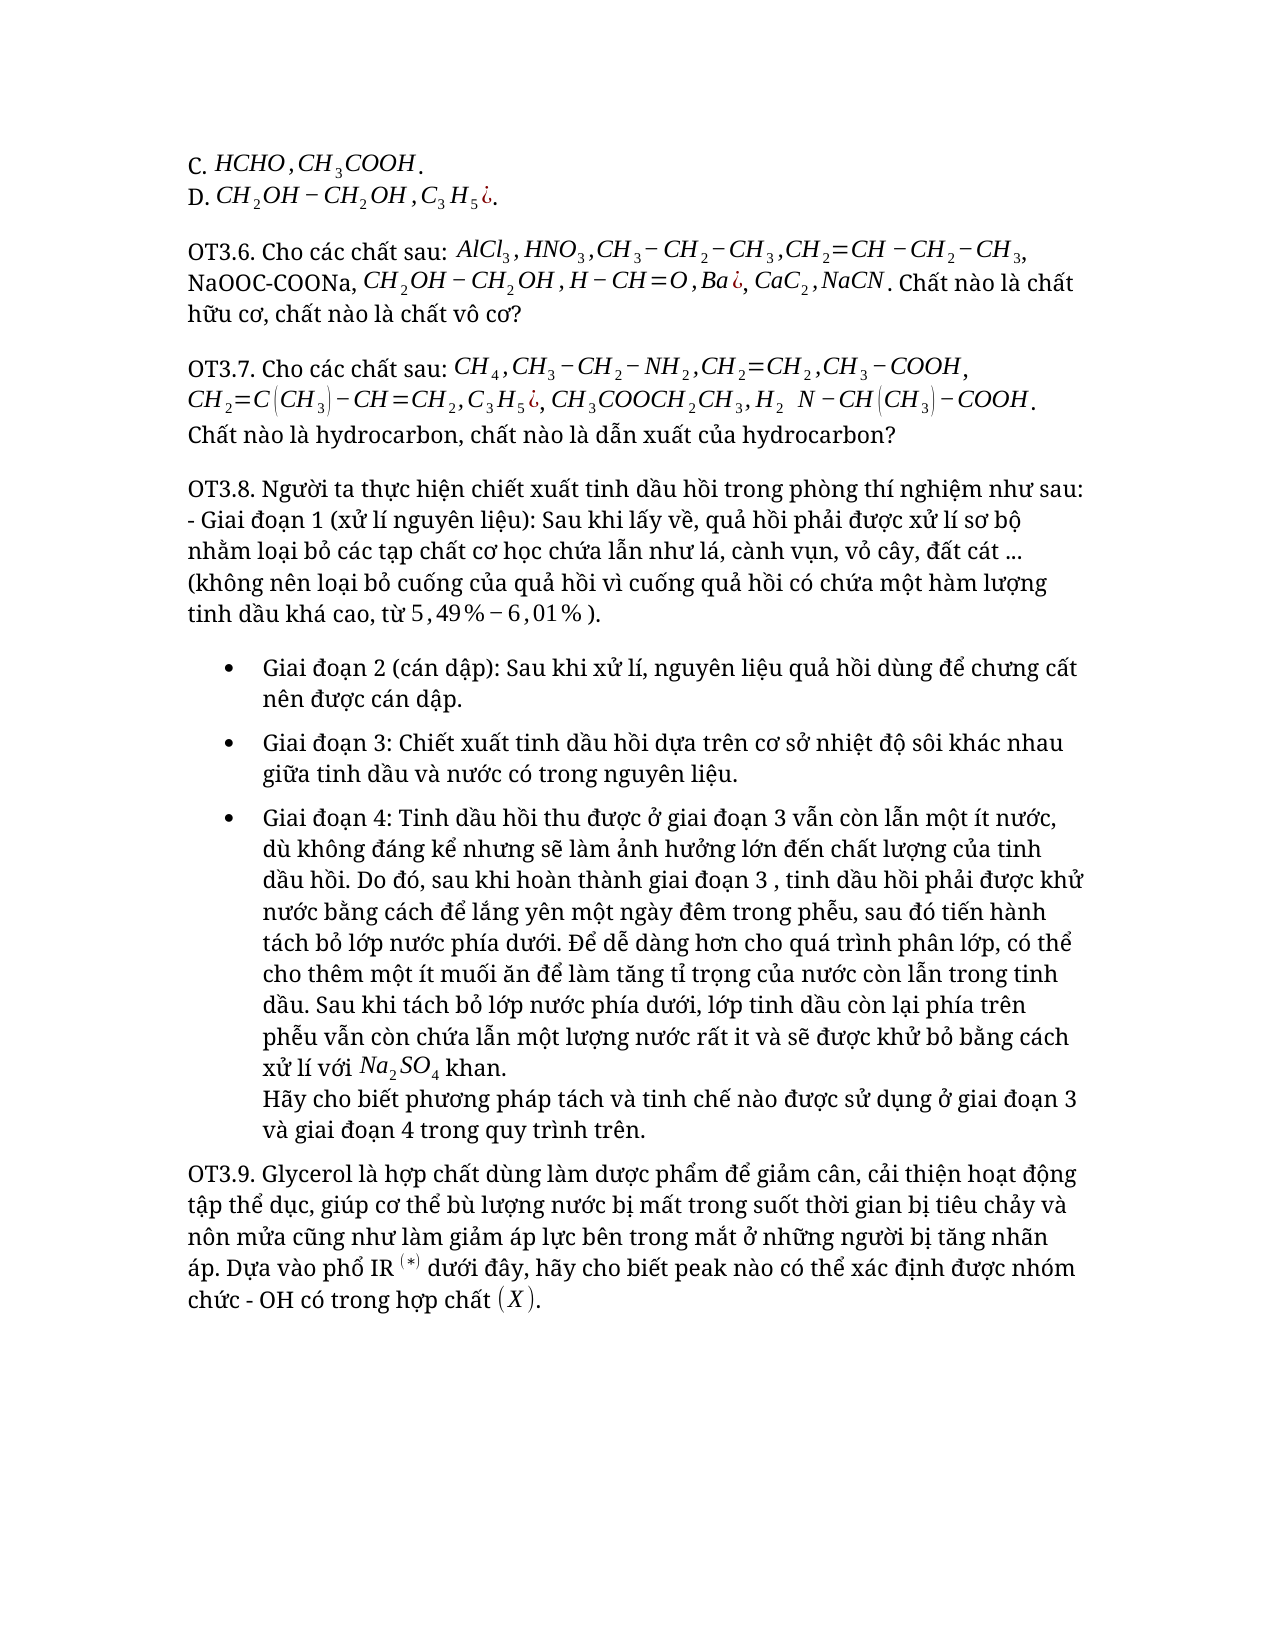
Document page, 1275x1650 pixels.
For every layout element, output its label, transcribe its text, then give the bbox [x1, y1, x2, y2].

list Giai đoạn 4: Tinh dầu hồi thu được ở giai đoạn 3 vẫn còn lẫn một ít nước, dù không đáng kể nhưng sẽ làm ảnh hưởng lớn đến chất lượng của tinh dầu hồi. Do đó, sau khi hoàn thành giai đoạn 3 , tinh dầu hồi phải được khử nước bằng cách để lắng yên một ngày đêm trong phễu, sau đó tiến hành tách bỏ lớp nước phía dưới. Để dễ dàng hơn cho quá trình phân lớp, có thể cho thêm một ít muối ăn để làm tăng tỉ trọng của nước còn lẫn trong tinh dầu. Sau khi tách bỏ lớp nước phía dưới, lớp tinh dầu còn lại phía trên phễu vẫn còn chứa lẫn một lượng nước rất it và sẽ được khử bỏ bằng cách xử lí với khan. Hãy cho biết phương pháp tách và tinh chế nào được sử dụng ở giai đoạn 3 và giai đoạn 4 trong quy trình trên. [225, 802, 1087, 1146]
list Giai đoạn 2 (cán dập): Sau khi xử lí, nguyên liệu quả hồi dùng để chưng cất nên được cán dập. [225, 652, 1087, 714]
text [187, 150, 1087, 213]
list Giai đoạn 3: Chiết xuất tinh dầu hồi dựa trên cơ sở nhiệt độ sôi khác nhau giữa tinh dầu và nước có trong nguyên liệu. [225, 727, 1087, 789]
text OT3.9. Glycerol là hợp chất dùng làm dược phẩm để giảm cân, cải thiện hoạt động tập thể dục, giúp cơ thể bù lượng nước bị mất trong suốt thời gian bị tiêu chảy và nôn mửa cũng như làm giảm áp lực bên trong mắt ở những người bị tăng nhãn áp. Dựa vào phổ IR dưới đây, hãy cho biết peak nào có thể xác định được nhóm chức - OH có trong hợp chất . [187, 1158, 1087, 1346]
text OT3.8. Người ta thực hiện chiết xuất tinh dầu hồi trong phòng thí nghiệm như sau: - Giai đoạn 1 (xử lí nguyên liệu): Sau khi lấy về, quả hồi phải được xử lí sơ bộ nhằm loại bỏ các tạp chất cơ học chứa lẫn như lá, cành vụn, vỏ cây, đất cát ... (không nên loại bỏ cuống của quả hồi vì cuống quả hồi có chứa một hàm lượng tinh dầu khá cao, từ ). [187, 473, 1087, 629]
text OT3.7. Cho các chất sau: , , . Chất nào là hydrocarbon, chất nào là dẫn xuất của hydrocarbon? [187, 352, 1087, 450]
text OT3.6. Cho các chất sau: , NaOOC-COONa, , . Chất nào là chất hữu cơ, chất nào là chất vô cơ? [187, 236, 1087, 329]
